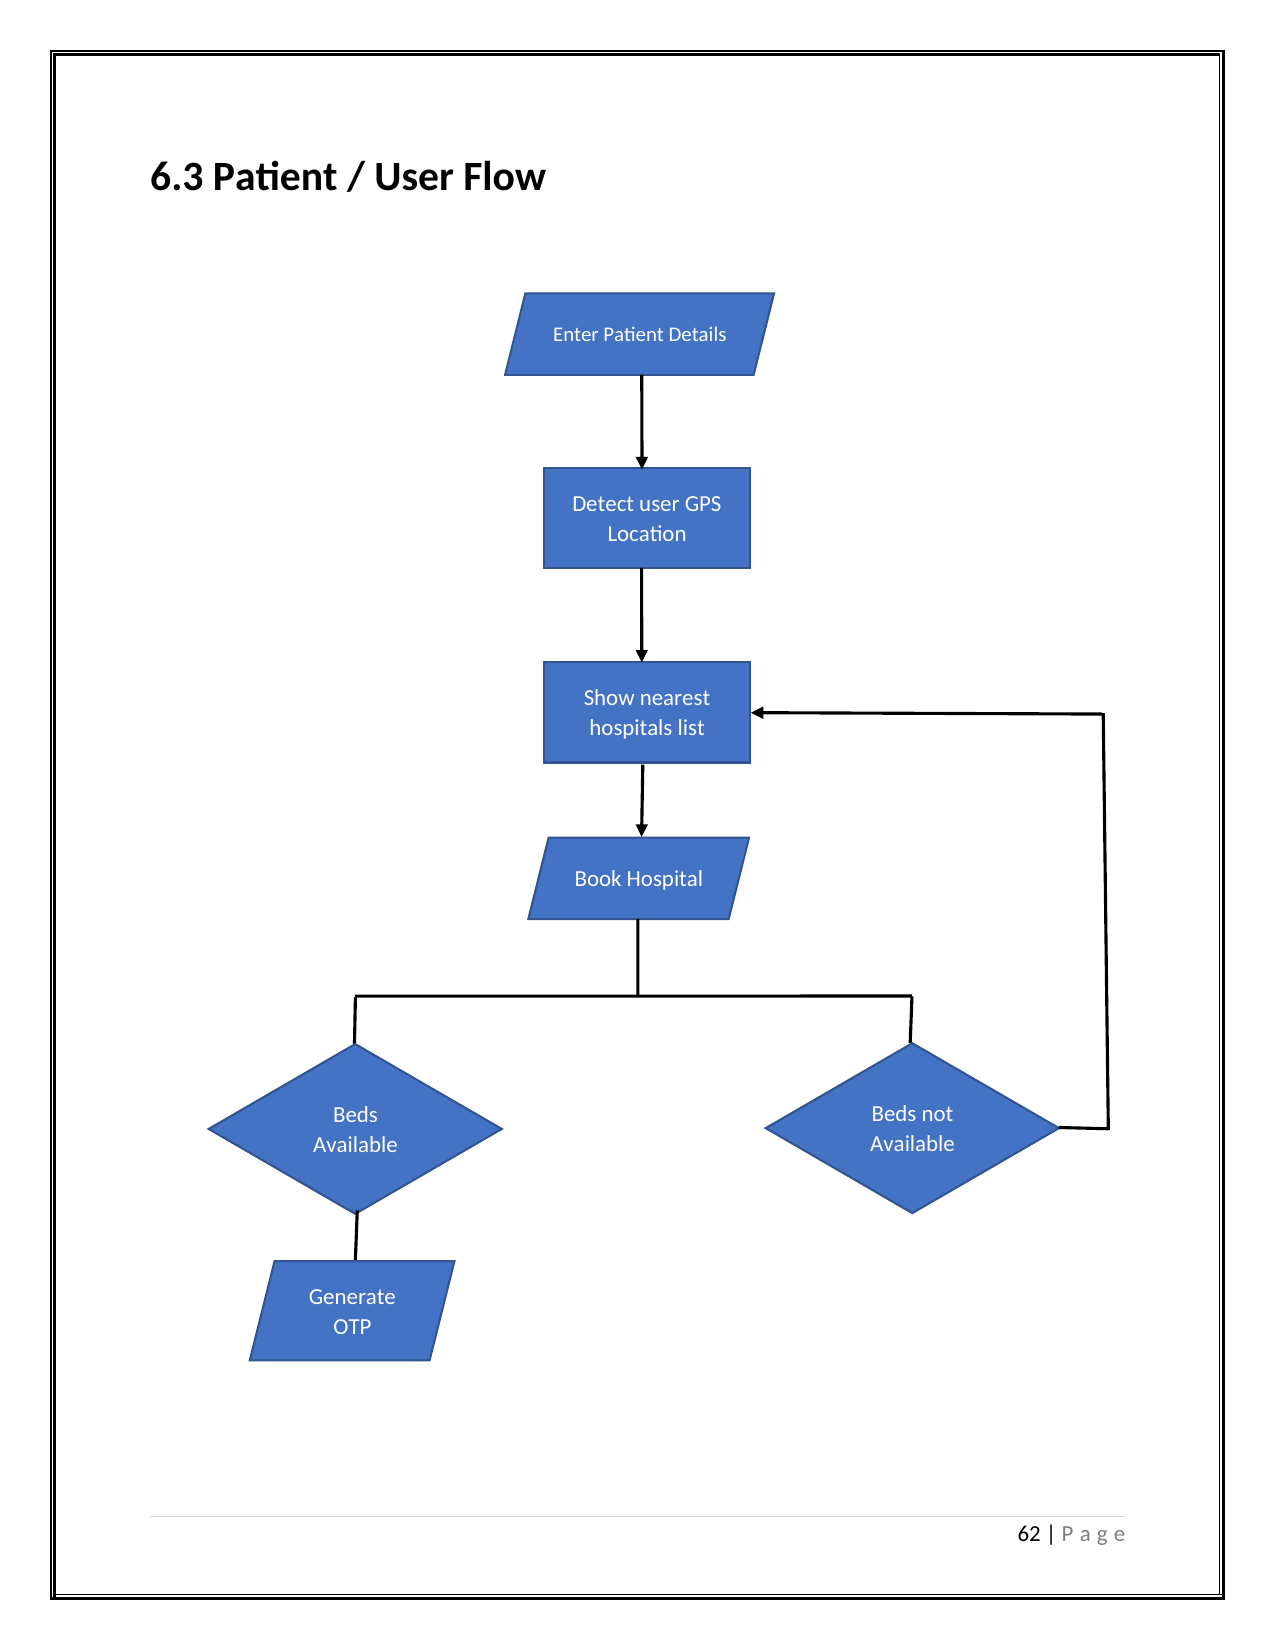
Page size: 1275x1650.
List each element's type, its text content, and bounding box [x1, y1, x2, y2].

text 0 [150, 293, 524, 344]
text 6.3 Patient / User Flow [150, 150, 1125, 201]
text 0 [763, 293, 1125, 344]
